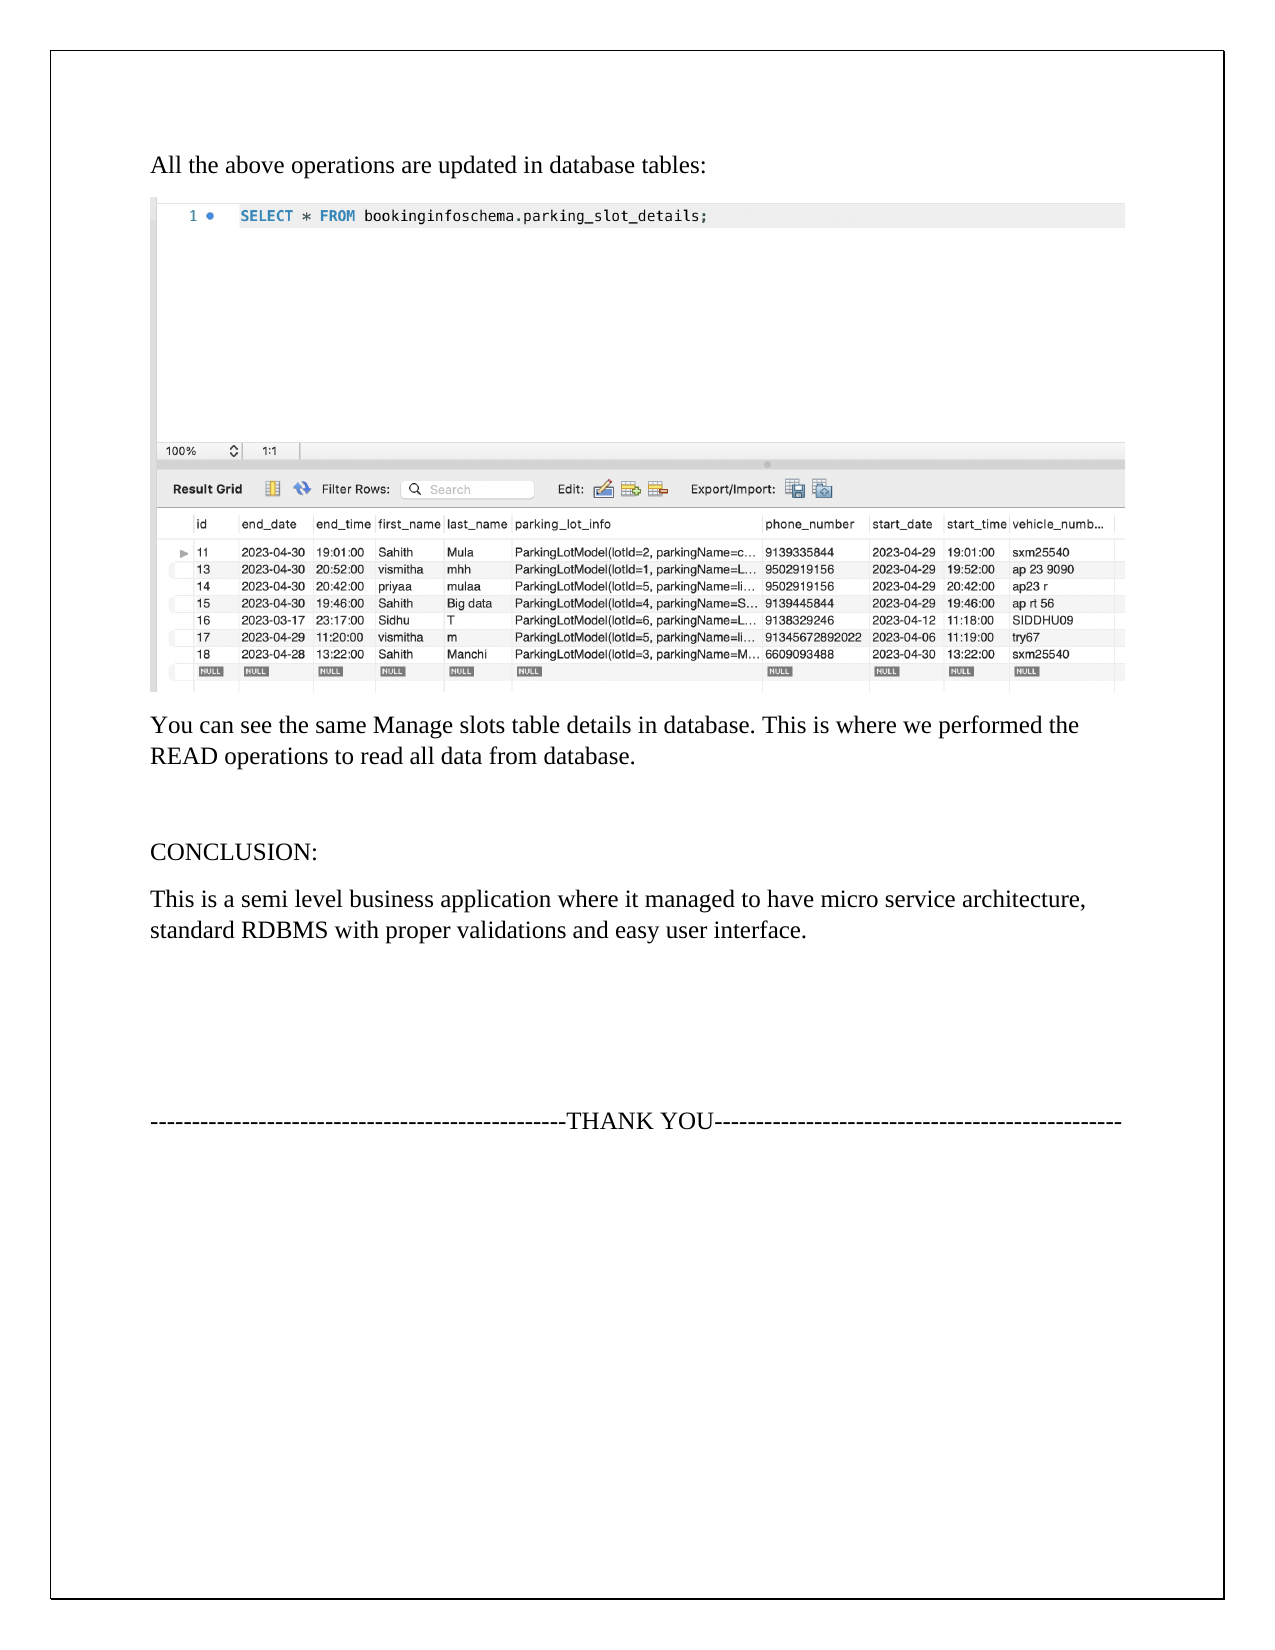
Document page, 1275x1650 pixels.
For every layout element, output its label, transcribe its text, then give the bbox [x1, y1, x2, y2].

text CONCLUSION: [150, 837, 1124, 866]
text This is a semi level business application where it managed to have micro service architecture, standard RDBMS with proper validations and easy user interface. [150, 884, 1124, 944]
text --------------------------------------------------THANK YOU------------------------------------------------- [150, 1106, 1124, 1135]
text All the above operations are updated in database tables: [150, 150, 1124, 179]
picture [150, 197, 1125, 692]
text You can see the same Manage slots table details in database. This is where we performed the READ operations to read all data from database. [150, 710, 1124, 770]
